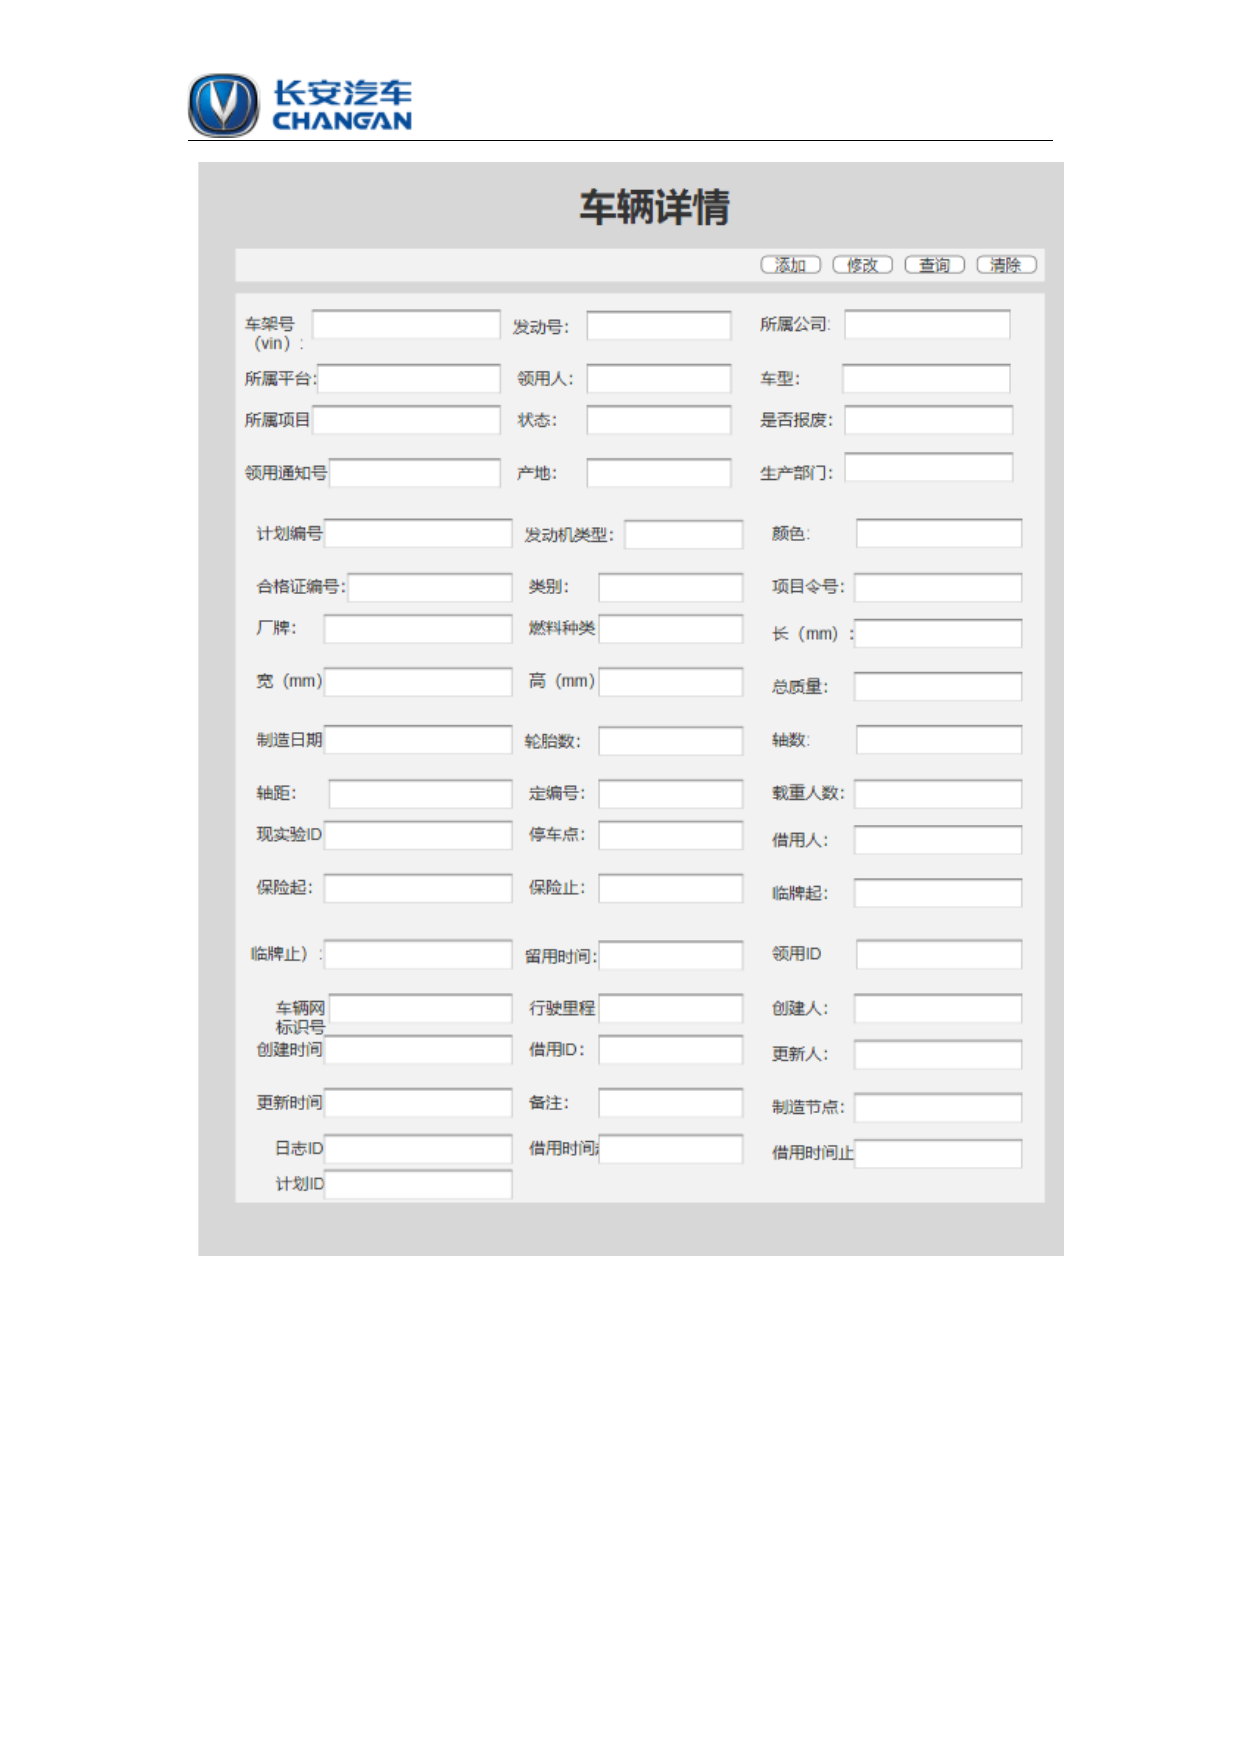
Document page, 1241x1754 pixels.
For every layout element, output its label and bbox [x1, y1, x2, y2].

picture [198, 162, 1064, 1256]
picture [187, 73, 432, 138]
